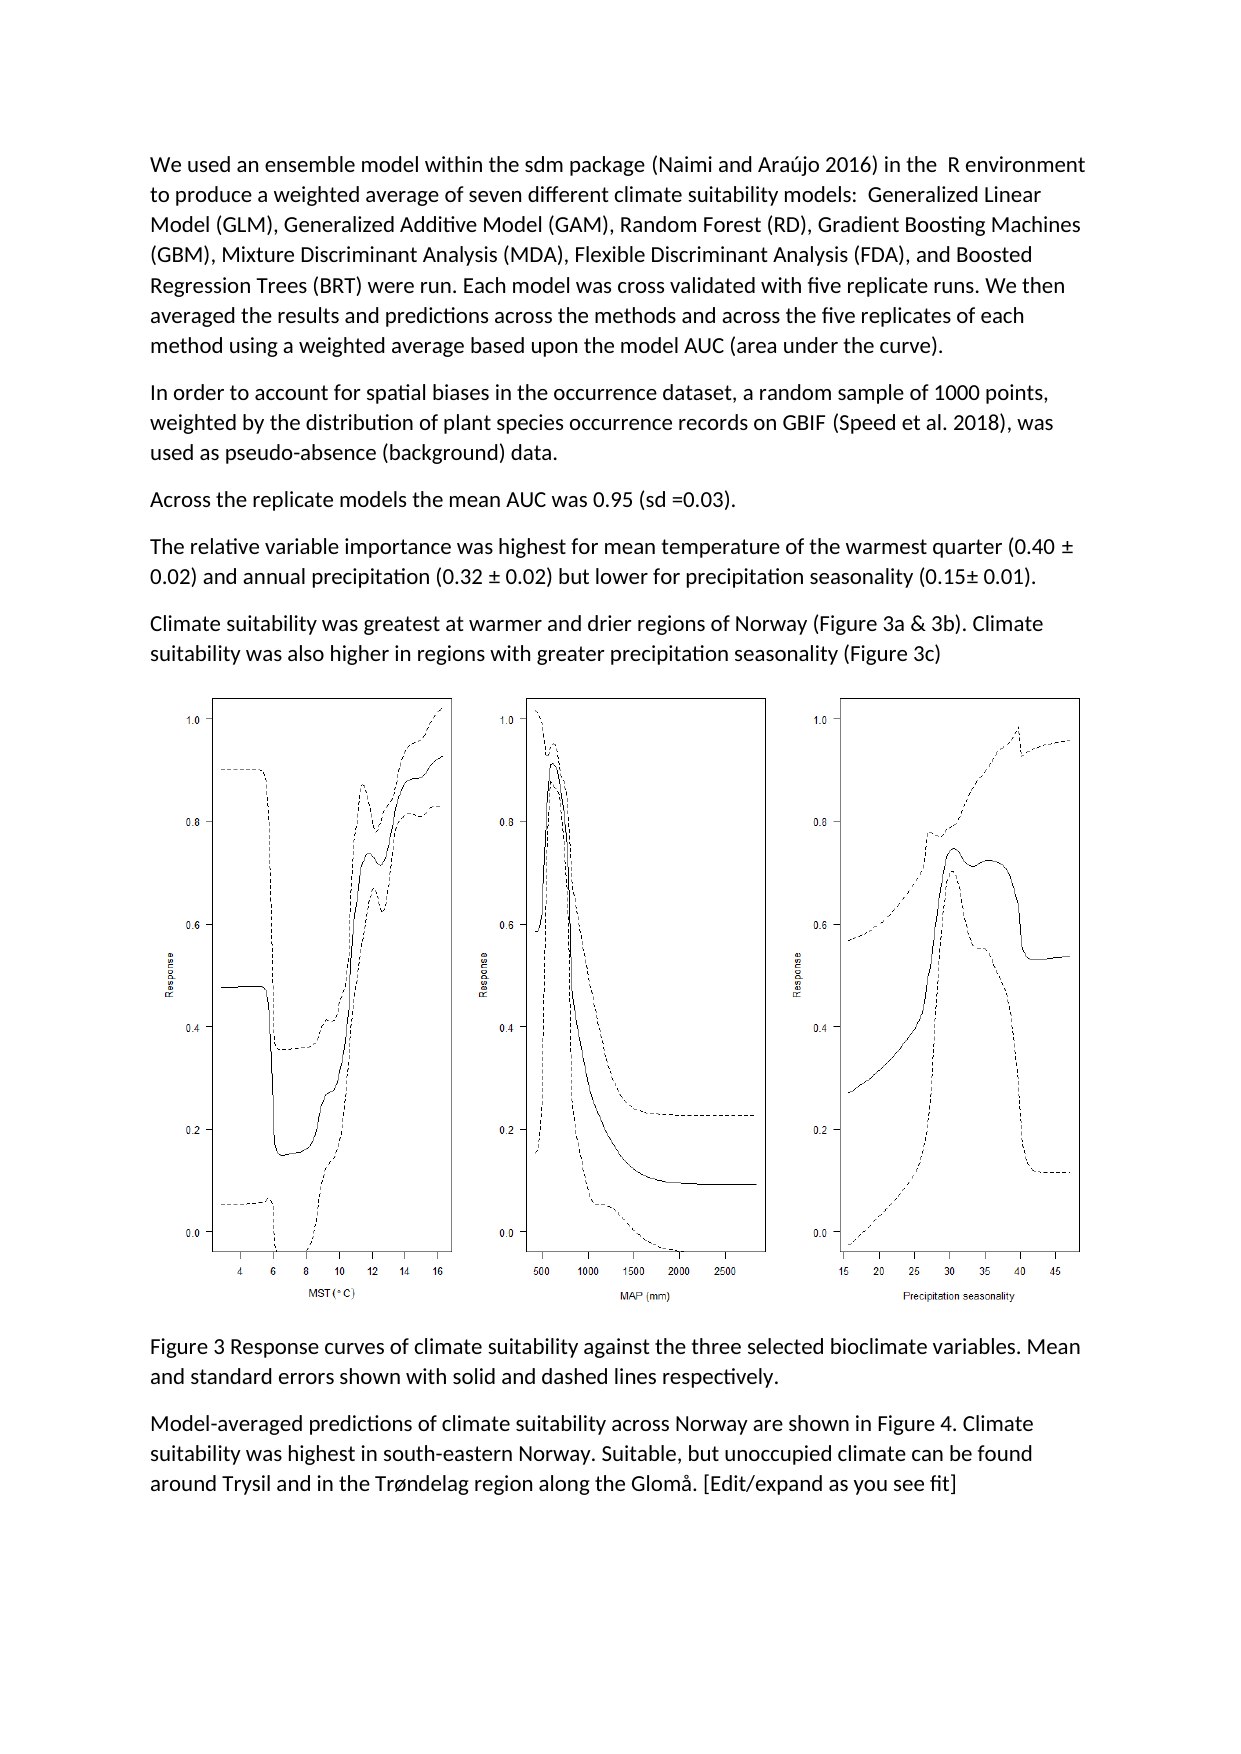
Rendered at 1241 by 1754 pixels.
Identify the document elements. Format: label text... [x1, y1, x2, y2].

text Across the replicate models the mean AUC was 0.95 (sd =0.03). [150, 485, 1090, 513]
text The relative variable importance was highest for mean temperature of the warmest quarter (0.40 ± 0.02) and annual precipitation (0.32 ± 0.02) but lower for precipitation seasonality (0.15± 0.01). [150, 532, 1090, 591]
picture [150, 686, 1091, 1314]
text Climate suitability was greatest at warmer and drier regions of Norway (Figure 3a & 3b). Climate suitability was also higher in regions with greater precipitation seasonality (Figure 3c) [150, 609, 1090, 668]
text Model-averaged predictions of climate suitability across Norway are shown in Figure 4. Climate suitability was highest in south-eastern Norway. Suitable, but unoccupied climate can be found around Trysil and in the Trøndelag region along the Glomå. [Edit/expand as you see fit] [150, 1409, 1090, 1498]
text Figure 3 Response curves of climate suitability against the three selected bioclimate variables. Mean and standard errors shown with solid and dashed lines respectively. [150, 1332, 1090, 1390]
text In order to account for spatial biases in the occurrence dataset, a random sample of 1000 points, weighted by the distribution of plant species occurrence records on GBIF (Speed et al. 2018), was used as pseudo-absence (background) data. [150, 378, 1090, 467]
text We used an ensemble model within the sdm package (Naimi and Araújo 2016) in the R environment to produce a weighted average of seven different climate suitability models: Generalized Linear Model (GLM), Generalized Additive Model (GAM), Random Forest (RD), Gradient Boosting Machines (GBM), Mixture Discriminant Analysis (MDA), Flexible Discriminant Analysis (FDA), and Boosted Regression Trees (BRT) were run. Each model was cross validated with five replicate runs. We then averaged the results and predictions across the methods and across the five replicates of each method using a weighted average based upon the model AUC (area under the curve). [150, 150, 1090, 359]
